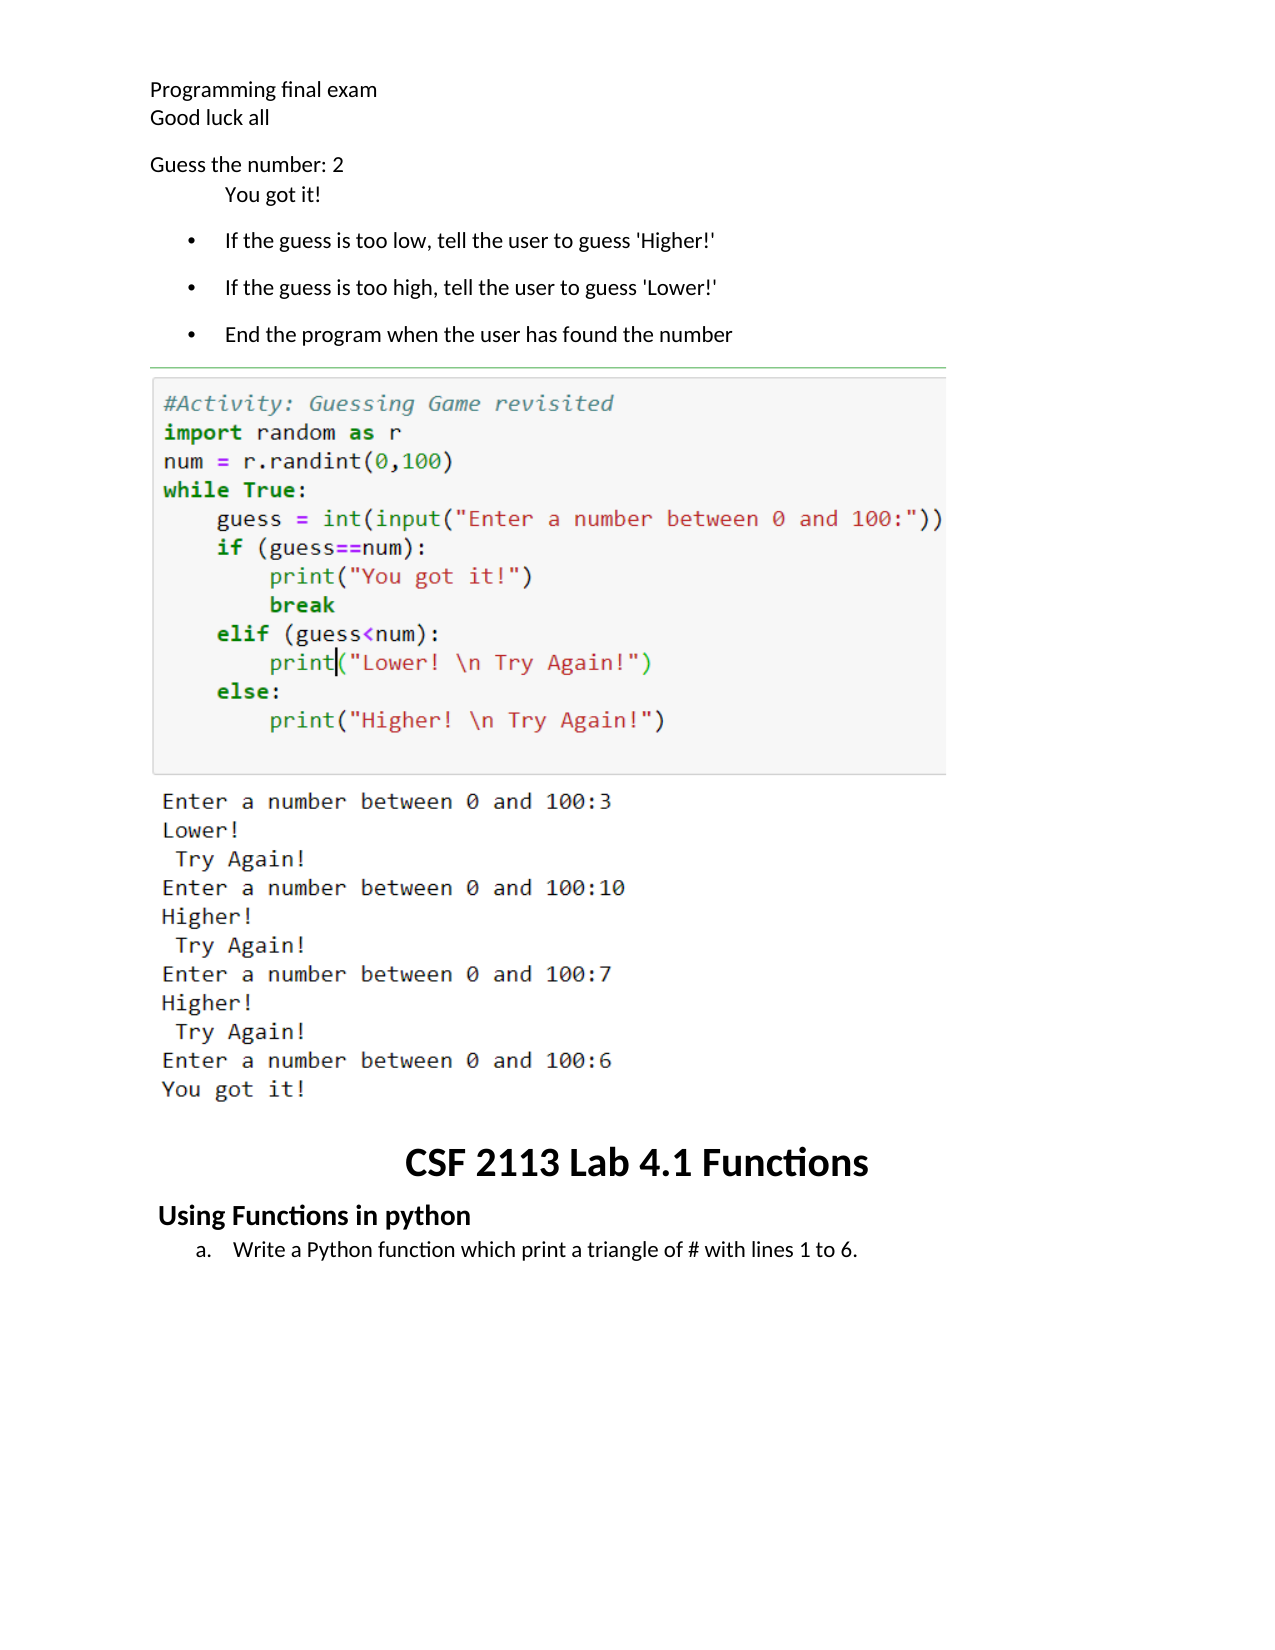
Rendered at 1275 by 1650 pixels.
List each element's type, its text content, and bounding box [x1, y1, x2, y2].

text Guess the number: 2 You got it! [150, 150, 1125, 208]
list Write a Python function which print a triangle of # with lines 1 to 6. [195, 1235, 1125, 1263]
list If the guess is too low, tell the user to guess 'Higher!' [187, 226, 1125, 254]
subtitle Using Functions in python [158, 1197, 1125, 1232]
picture [150, 366, 947, 1118]
list If the guess is too high, tell the user to guess 'Lower!' [187, 273, 1125, 301]
text CSF 2113 Lab 4.1 Functions [150, 1136, 1124, 1187]
list End the program when the user has found the number [187, 320, 1125, 348]
